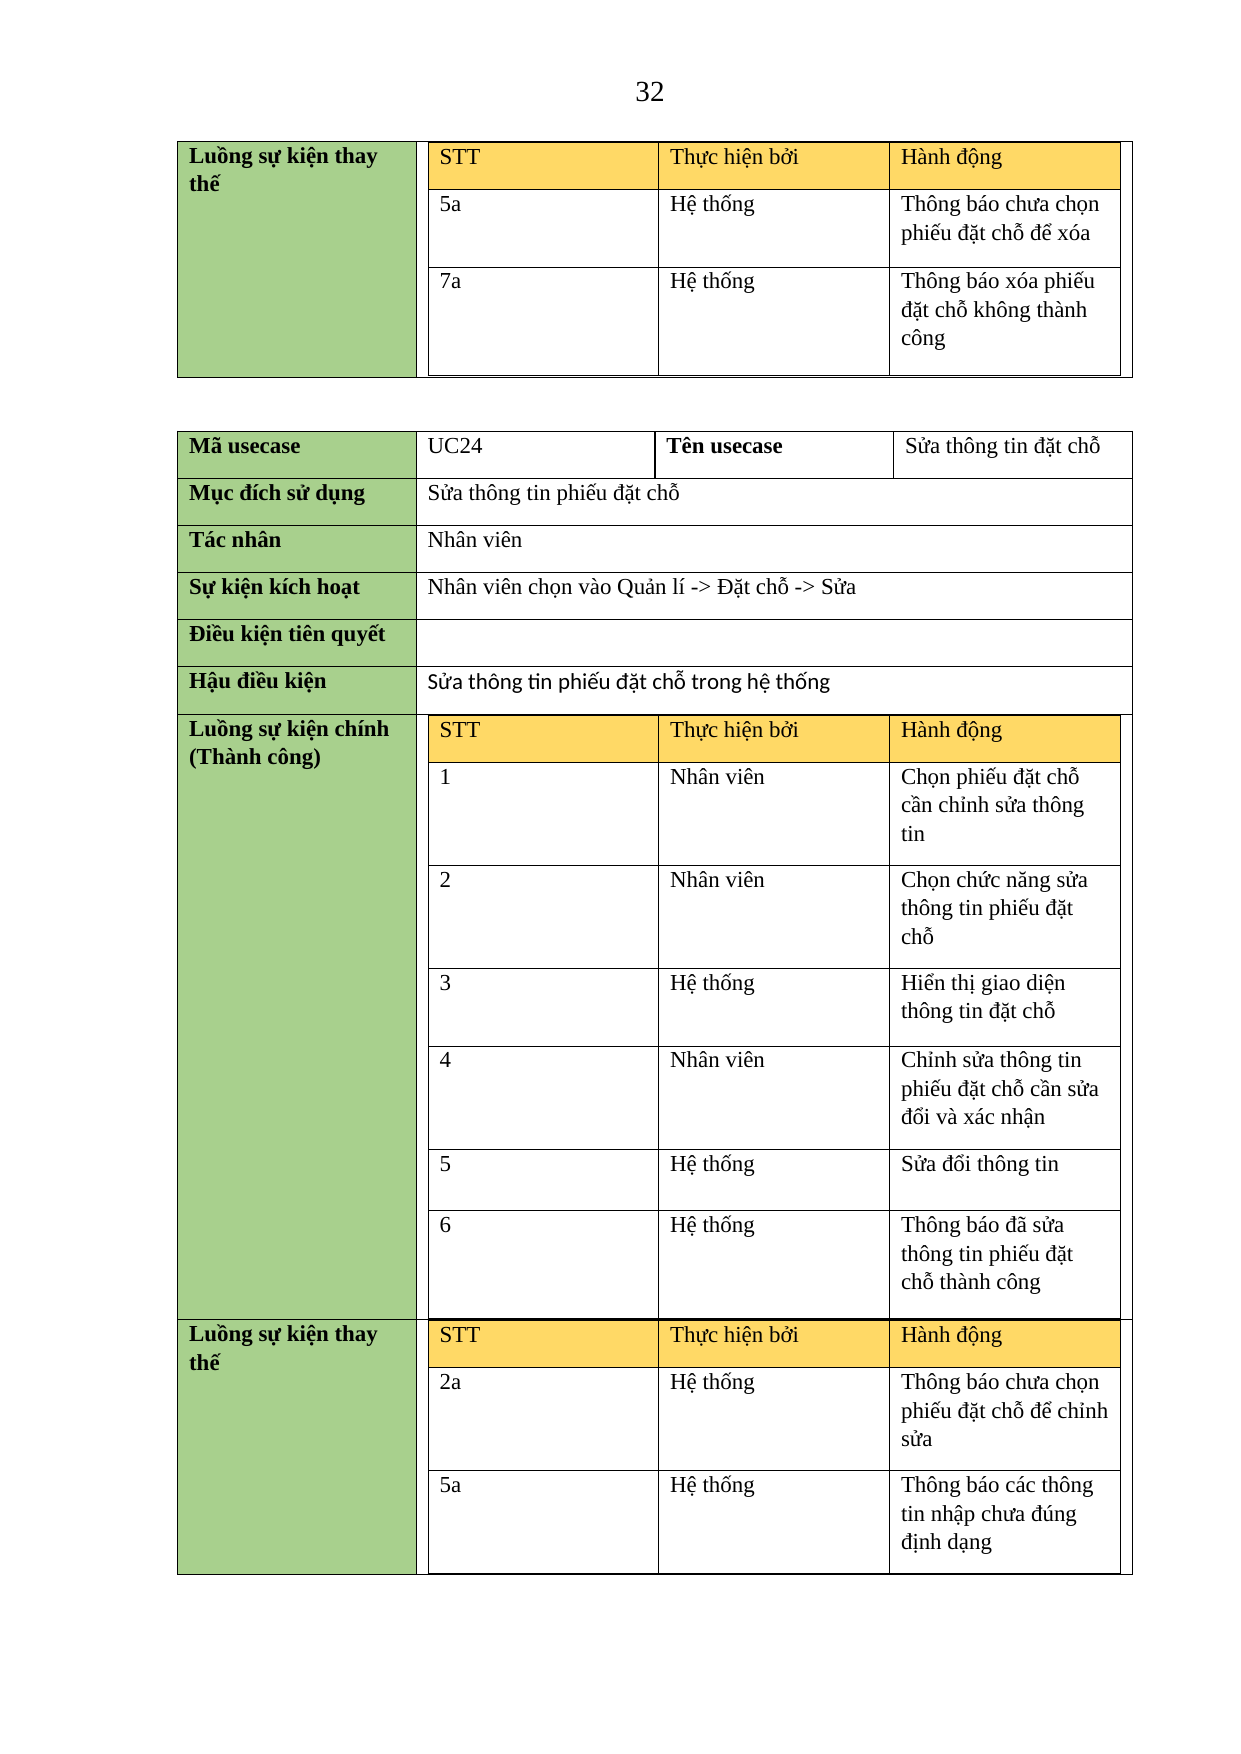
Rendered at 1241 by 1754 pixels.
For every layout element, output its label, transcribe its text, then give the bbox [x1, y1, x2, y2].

table_cell [429, 763, 658, 865]
table_cell [659, 1368, 889, 1470]
table_cell [659, 1047, 889, 1149]
table_cell Nhân viên chọn vào Quản lí -> Đặt chỗ -> Sửa [417, 573, 1132, 619]
table_cell Tác nhân [178, 526, 416, 572]
table_cell [890, 969, 1120, 1046]
table_header Mã usecase [178, 432, 416, 478]
table_cell [890, 1047, 1120, 1149]
table_header Sửa thông tin đặt chỗ [894, 432, 1132, 478]
table_cell [659, 1211, 889, 1318]
table_cell [890, 1150, 1120, 1210]
table_cell [1121, 715, 1132, 1319]
table_cell Sự kiện kích hoạt [178, 573, 416, 619]
table_cell [429, 1150, 658, 1210]
table_cell [429, 1471, 658, 1573]
table_header UC24 [417, 432, 654, 478]
table_cell [417, 142, 1132, 377]
table_cell [429, 969, 658, 1046]
table_cell [659, 1471, 889, 1573]
table_cell Sửa thông tin phiếu đặt chỗ trong hệ thống [417, 667, 1132, 714]
table_cell [659, 1150, 889, 1210]
table_cell [890, 866, 1120, 968]
table_cell [659, 763, 889, 865]
table_cell [659, 866, 889, 968]
table_cell [429, 866, 658, 968]
table_cell Luồng sự kiện thay thế [178, 142, 416, 377]
table_cell Điều kiện tiên quyết [178, 620, 416, 666]
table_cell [178, 1320, 416, 1574]
table_cell Luồng sự kiện chính (Thành công) [178, 715, 416, 1319]
table_cell Sửa thông tin phiếu đặt chỗ [417, 479, 1132, 525]
table_cell [417, 715, 428, 1319]
table_cell [429, 1047, 658, 1149]
table_cell [1121, 1320, 1132, 1574]
table_cell [890, 1368, 1120, 1470]
table_cell [429, 1211, 658, 1318]
table_cell [417, 1320, 428, 1574]
table_cell [429, 1368, 658, 1470]
table_cell [890, 1471, 1120, 1573]
table_cell Nhân viên [417, 526, 1132, 572]
table_cell [890, 1211, 1120, 1318]
table_header Tên usecase [656, 432, 893, 478]
table_cell Mục đích sử dụng [178, 479, 416, 525]
table_cell [417, 620, 1132, 666]
table_cell [659, 969, 889, 1046]
table_cell Hậu điều kiện [178, 667, 416, 714]
table_cell [890, 763, 1120, 865]
